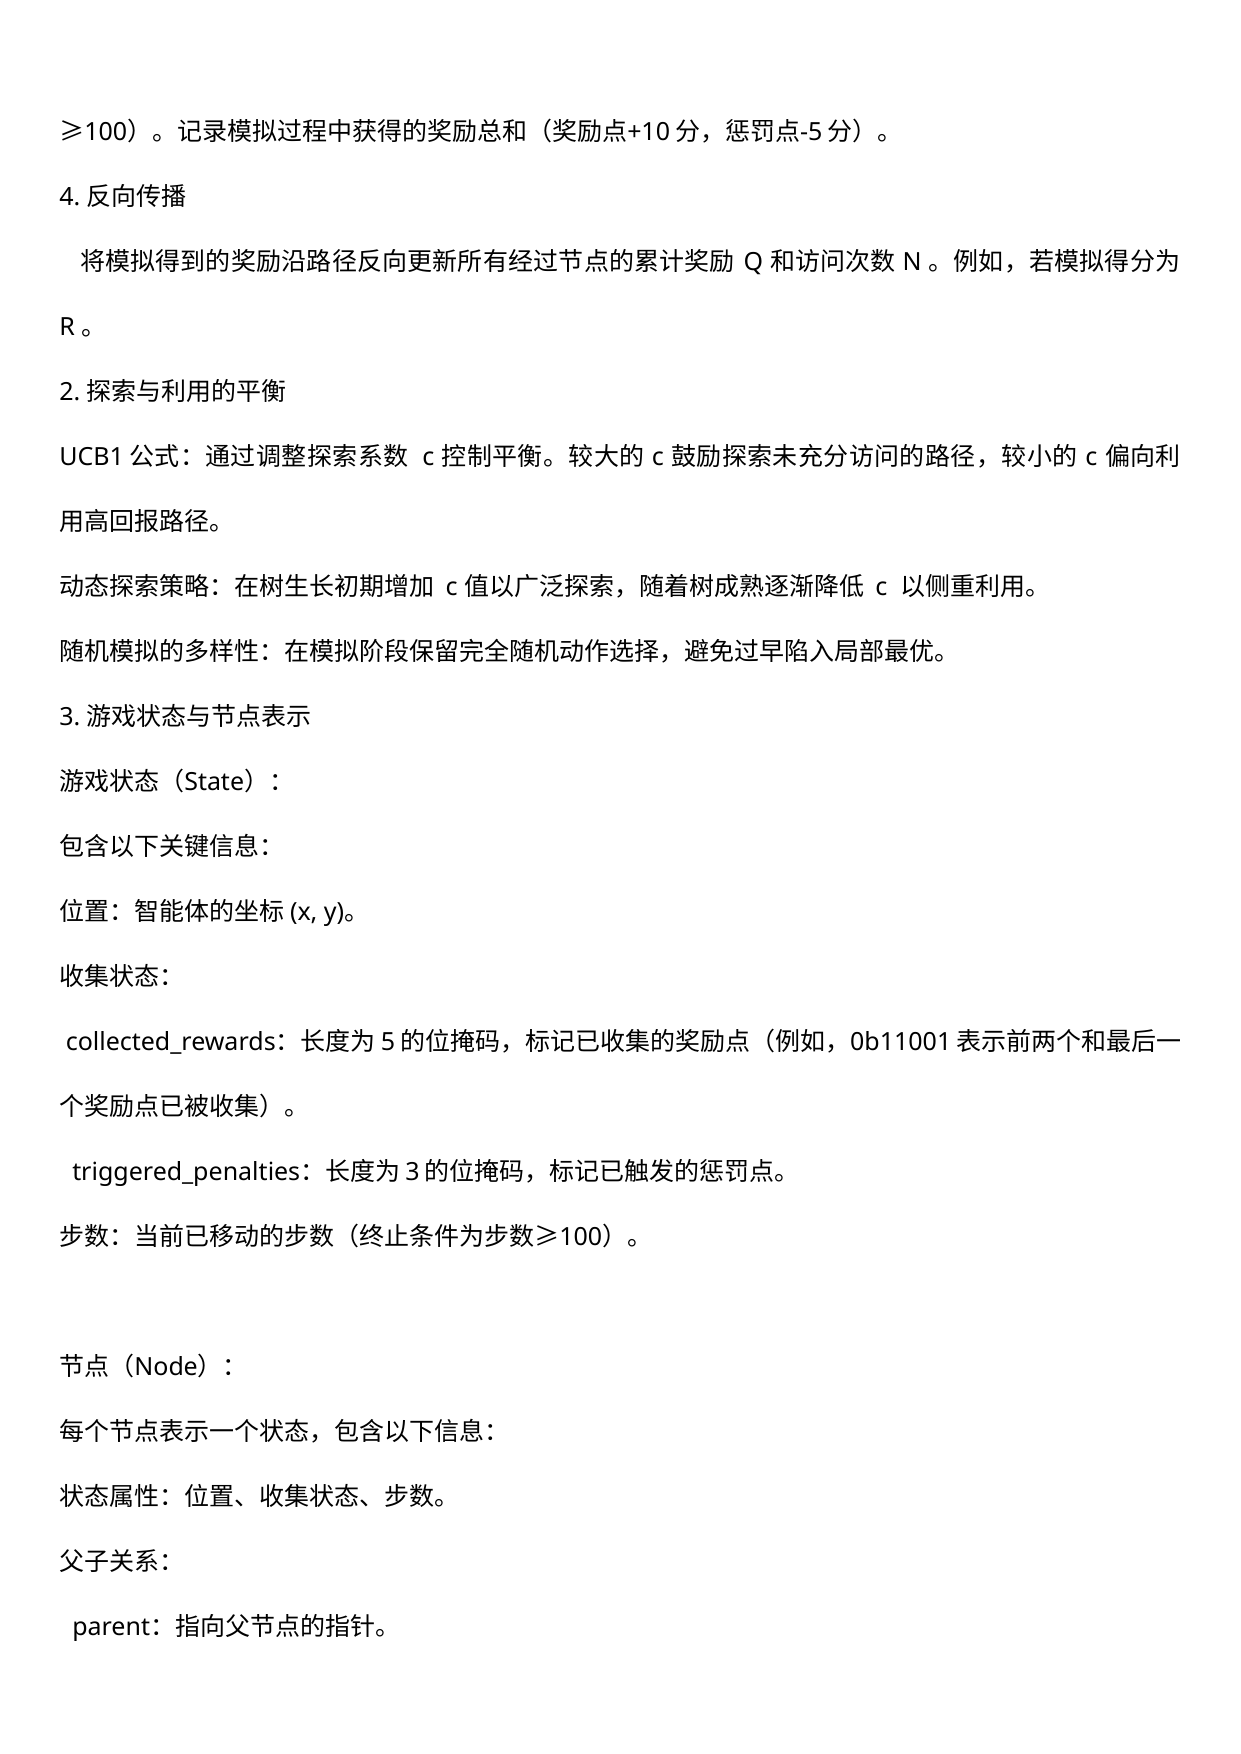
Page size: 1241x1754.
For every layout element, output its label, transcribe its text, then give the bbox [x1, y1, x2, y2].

text collected_rewards：长度为5的位掩码，标记已收集的奖励点（例如，0b11001表示前两个和最后一个奖励点已被收集）。 [59, 1007, 1181, 1137]
text 随机模拟的多样性：在模拟阶段保留完全随机动作选择，避免过早陷入局部最优。 [59, 617, 1181, 682]
text 步数：当前已移动的步数（终止条件为步数≥100）。 [59, 1202, 1181, 1267]
text 包含以下关键信息： [59, 812, 1181, 877]
text UCB1公式：通过调整探索系数 c 控制平衡。较大的 c 鼓励探索未充分访问的路径，较小的 c 偏向利用高回报路径。 [59, 422, 1181, 552]
text 4. 反向传播 [59, 162, 1181, 227]
text 将模拟得到的奖励沿路径反向更新所有经过节点的累计奖励 Q 和访问次数 N 。例如，若模拟得分为 R 。 [59, 227, 1181, 357]
text 2. 探索与利用的平衡 [59, 357, 1181, 422]
text triggered_penalties：长度为3的位掩码，标记已触发的惩罚点。 [59, 1137, 1181, 1202]
text 状态属性：位置、收集状态、步数。 [59, 1462, 1181, 1527]
text 位置：智能体的坐标 (x, y)。 [59, 877, 1181, 942]
text parent：指向父节点的指针。 [59, 1592, 1181, 1657]
text 动态探索策略：在树生长初期增加 c 值以广泛探索，随着树成熟逐渐降低 c 以侧重利用。 [59, 552, 1181, 617]
text 每个节点表示一个状态，包含以下信息： [59, 1397, 1181, 1462]
text 节点（Node）： [59, 1332, 1181, 1397]
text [59, 97, 1181, 162]
text 收集状态： [59, 942, 1181, 1007]
text 父子关系： [59, 1527, 1181, 1592]
text 3. 游戏状态与节点表示 [59, 682, 1181, 747]
text 游戏状态（State）： [59, 747, 1181, 812]
